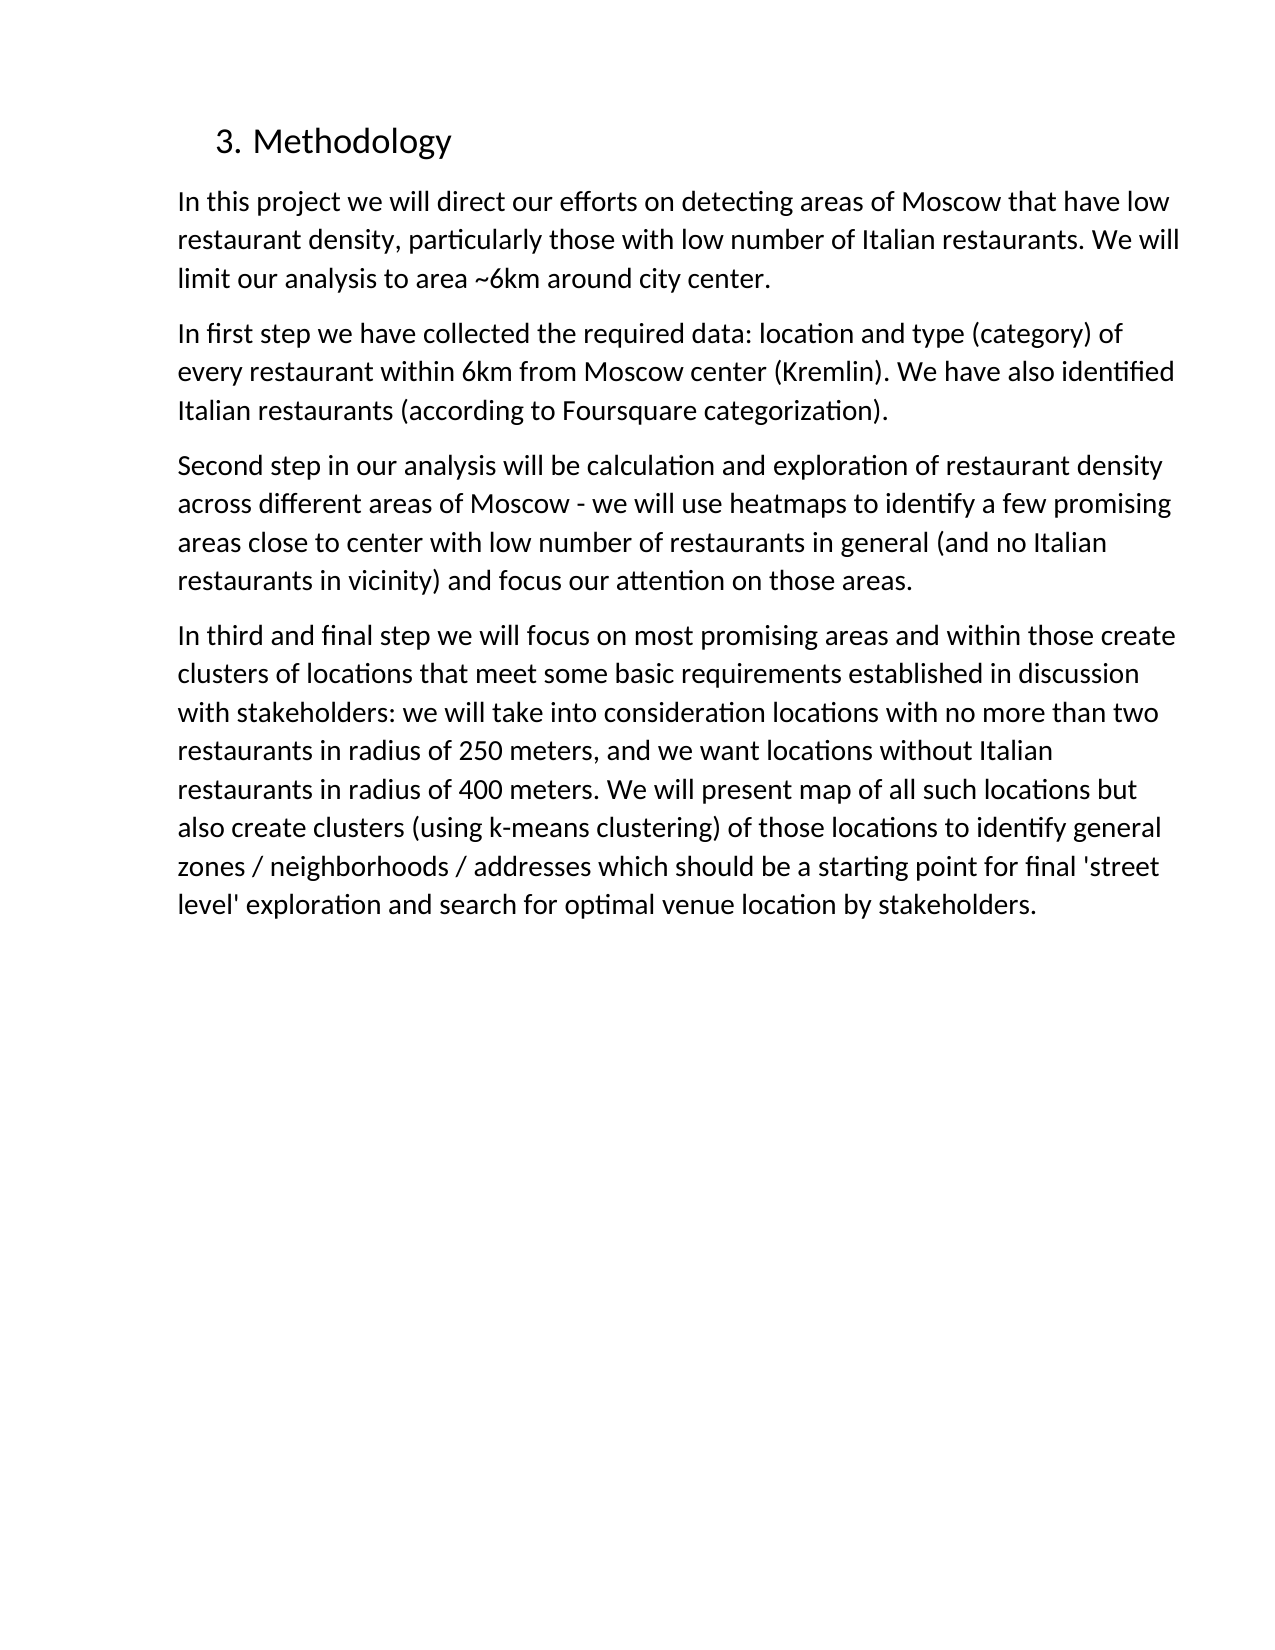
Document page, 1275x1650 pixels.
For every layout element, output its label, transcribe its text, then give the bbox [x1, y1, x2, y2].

list Methodology [215, 118, 1186, 163]
text In this project we will direct our efforts on detecting areas of Moscow that have low restaurant density, particularly those with low number of Italian restaurants. We will limit our analysis to area ~6km around city center. [177, 183, 1186, 295]
text In first step we have collected the required data: location and type (category) of every restaurant within 6km from Moscow center (Kremlin). We have also identified Italian restaurants (according to Foursquare categorization). [177, 315, 1186, 427]
text In third and final step we will focus on most promising areas and within those create clusters of locations that meet some basic requirements established in discussion with stakeholders: we will take into consideration locations with no more than two restaurants in radius of 250 meters, and we want locations without Italian restaurants in radius of 400 meters. We will present map of all such locations but also create clusters (using k-means clustering) of those locations to identify general zones / neighborhoods / addresses which should be a starting point for final 'street level' exploration and search for optimal venue location by stakeholders. [177, 617, 1186, 922]
text Second step in our analysis will be calculation and exploration of restaurant density across different areas of Moscow - we will use heatmaps to identify a few promising areas close to center with low number of restaurants in general (and no Italian restaurants in vicinity) and focus our attention on those areas. [177, 447, 1186, 598]
